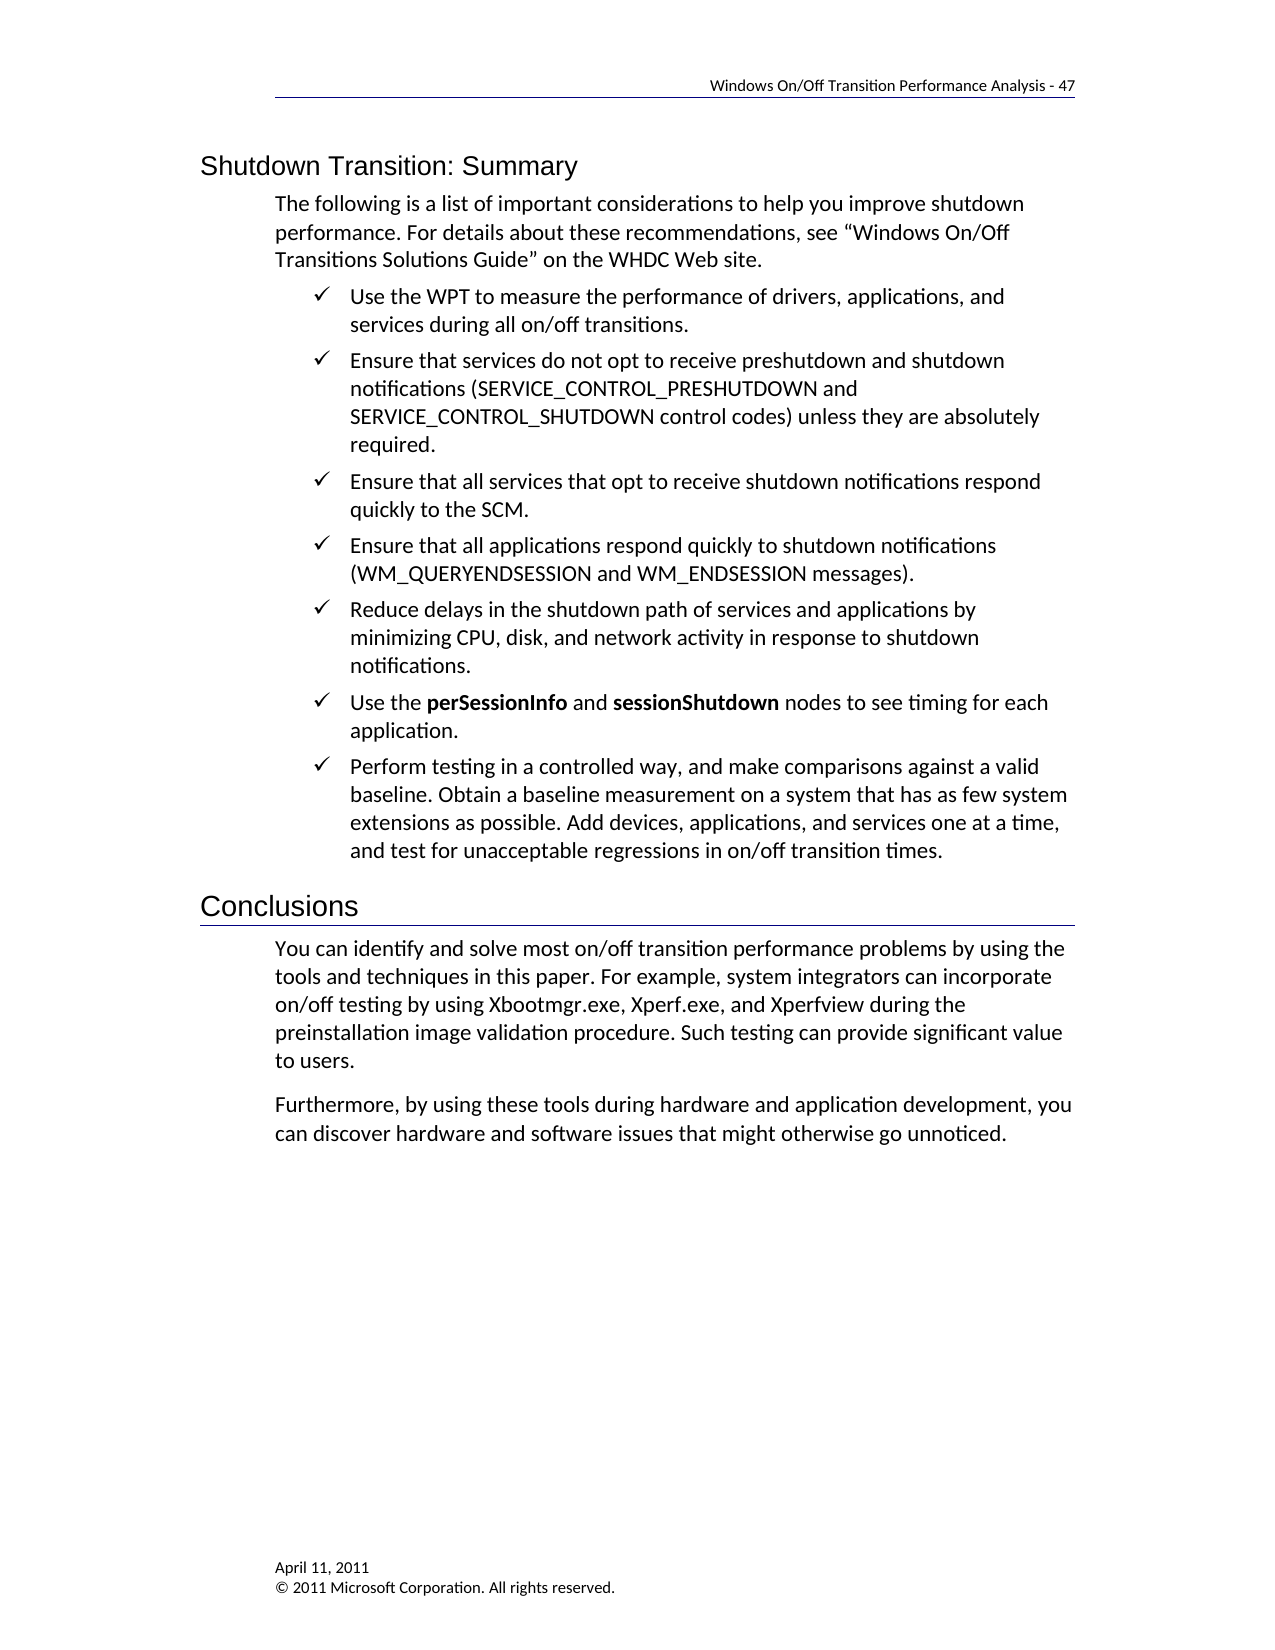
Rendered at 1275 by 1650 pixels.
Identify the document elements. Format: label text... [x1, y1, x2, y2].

list Use the WPT to measure the performance of drivers, applications, and services during all on/off transitions. [312, 282, 1075, 338]
list Ensure that all services that opt to receive shutdown notifications respond quickly to the SCM. [312, 467, 1075, 523]
list Reduce delays in the shutdown path of services and applications by minimizing CPU, disk, and network activity in response to shutdown notifications. [312, 596, 1075, 679]
subtitle Shutdown Transition: Summary [200, 150, 1075, 181]
text The following is a list of important considerations to help you improve shutdown performance. For details about these recommendations, see “Windows On/Off Transitions Solutions Guide” on the WHDC Web site. [275, 189, 1075, 274]
list Perform testing in a controlled way, and make comparisons against a valid baseline. Obtain a baseline measurement on a system that has as few system extensions as possible. Add devices, applications, and services one at a time, and test for unacceptable regressions in on/off transition times. [312, 752, 1075, 864]
subtitle Conclusions [200, 889, 1075, 925]
list Use the perSessionInfo and sessionShutdown nodes to see timing for each application. [312, 688, 1075, 744]
list Ensure that all applications respond quickly to shutdown notifications (WM_QUERYENDSESSION and WM_ENDSESSION messages). [312, 531, 1075, 587]
list Ensure that services do not opt to receive preshutdown and shutdown notifications (SERVICE_CONTROL_PRESHUTDOWN and SERVICE_CONTROL_SHUTDOWN control codes) unless they are absolutely required. [312, 346, 1075, 458]
text Furthermore, by using these tools during hardware and application development, you can discover hardware and software issues that might otherwise go unnoticed. [275, 1091, 1075, 1147]
text You can identify and solve most on/off transition performance problems by using the tools and techniques in this paper. For example, system integrators can incorporate on/off testing by using Xbootmgr.exe, Xperf.exe, and Xperfview during the preinstallation image validation procedure. Such testing can provide significant value to users. [275, 934, 1075, 1074]
